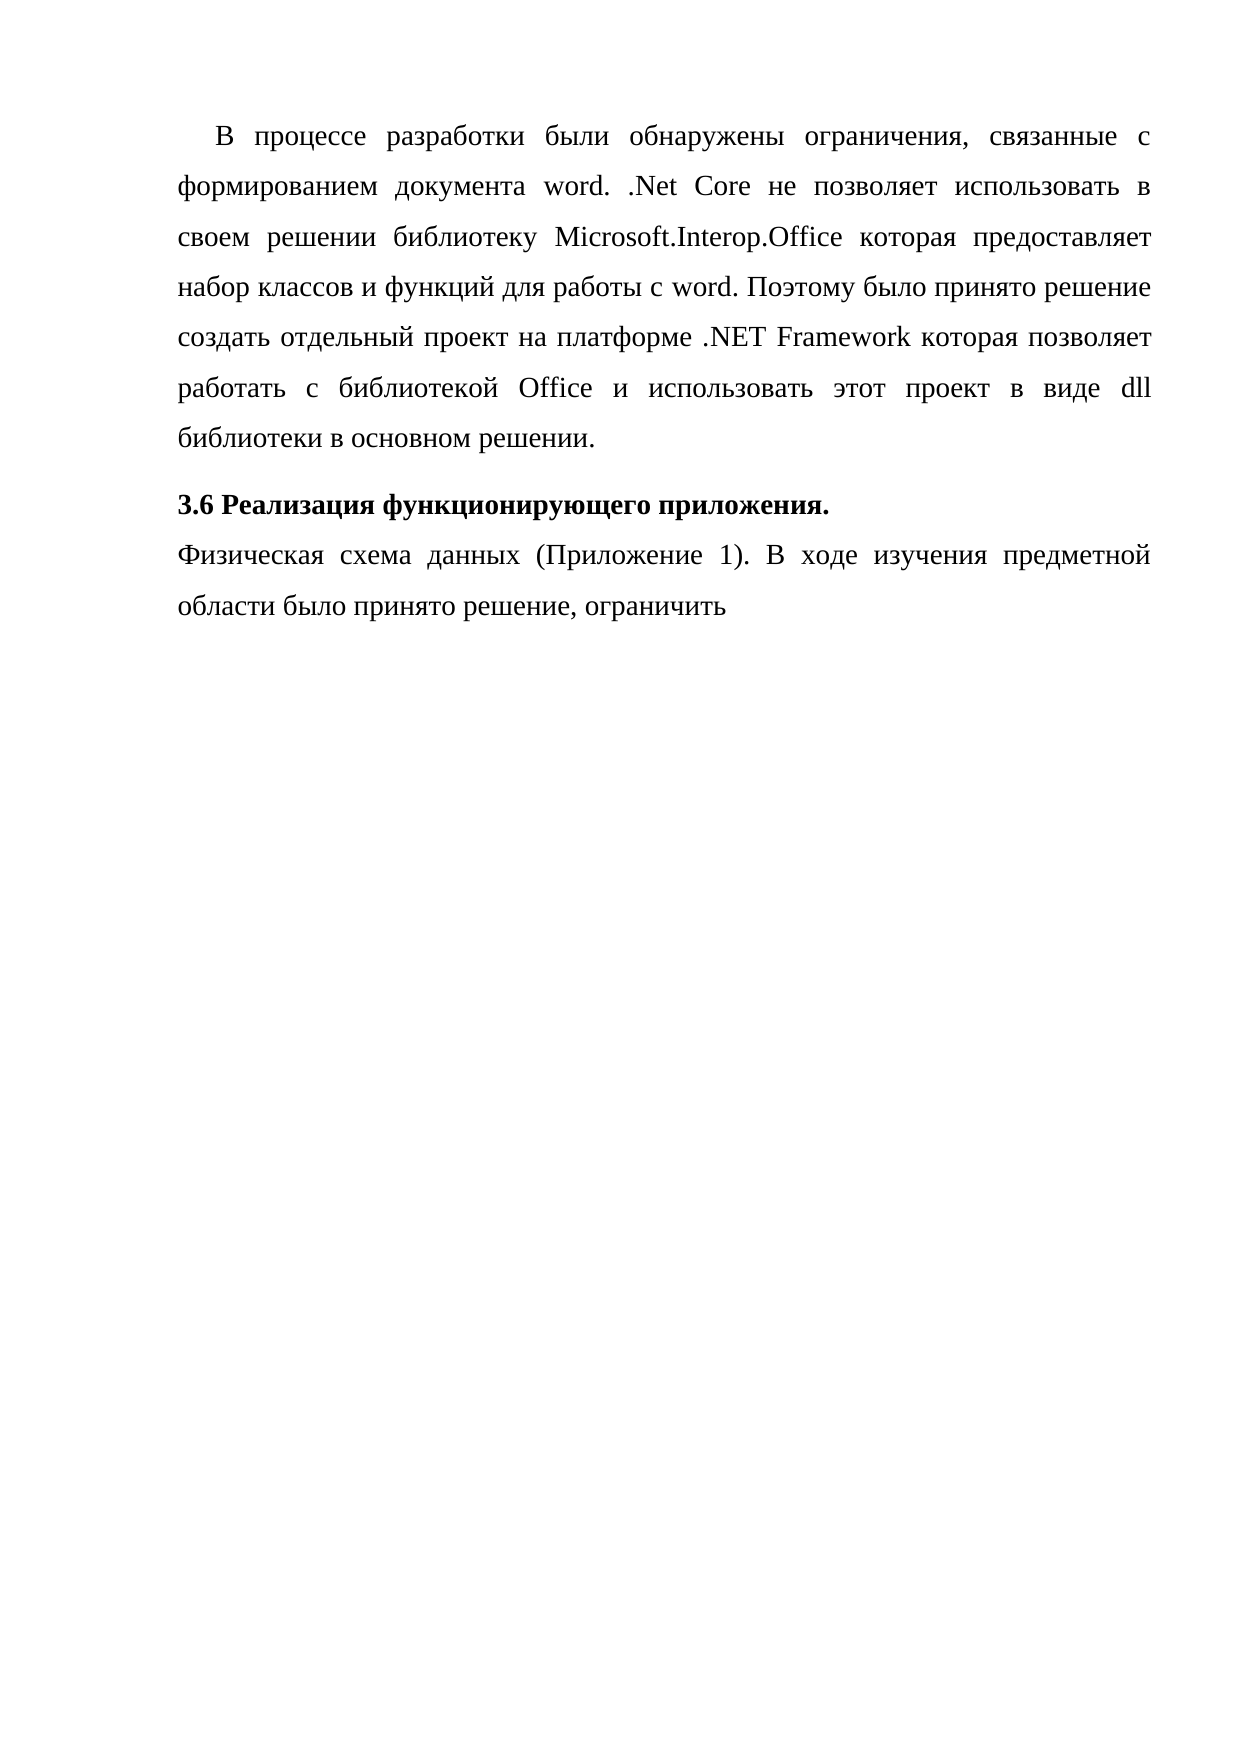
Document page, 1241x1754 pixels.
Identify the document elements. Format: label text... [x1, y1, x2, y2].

text Физическая схема данных (Приложение 1). В ходе изучения предметной области было принято решение, ограничить [177, 537, 1152, 621]
subtitle 3.6 Реализация функционирующего приложения. [177, 487, 1152, 521]
text В процессе разработки были обнаружены ограничения, связанные с формированием документа word. .Net Core не позволяет использовать в своем решении библиотеку Microsoft.Interop.Office которая предоставляет набор классов и функций для работы с word. Поэтому было принято решение создать отдельный проект на платформе .NET Framework которая позволяет работать с библиотекой Office и использовать этот проект в виде dll библиотеки в основном решении. [177, 118, 1152, 453]
